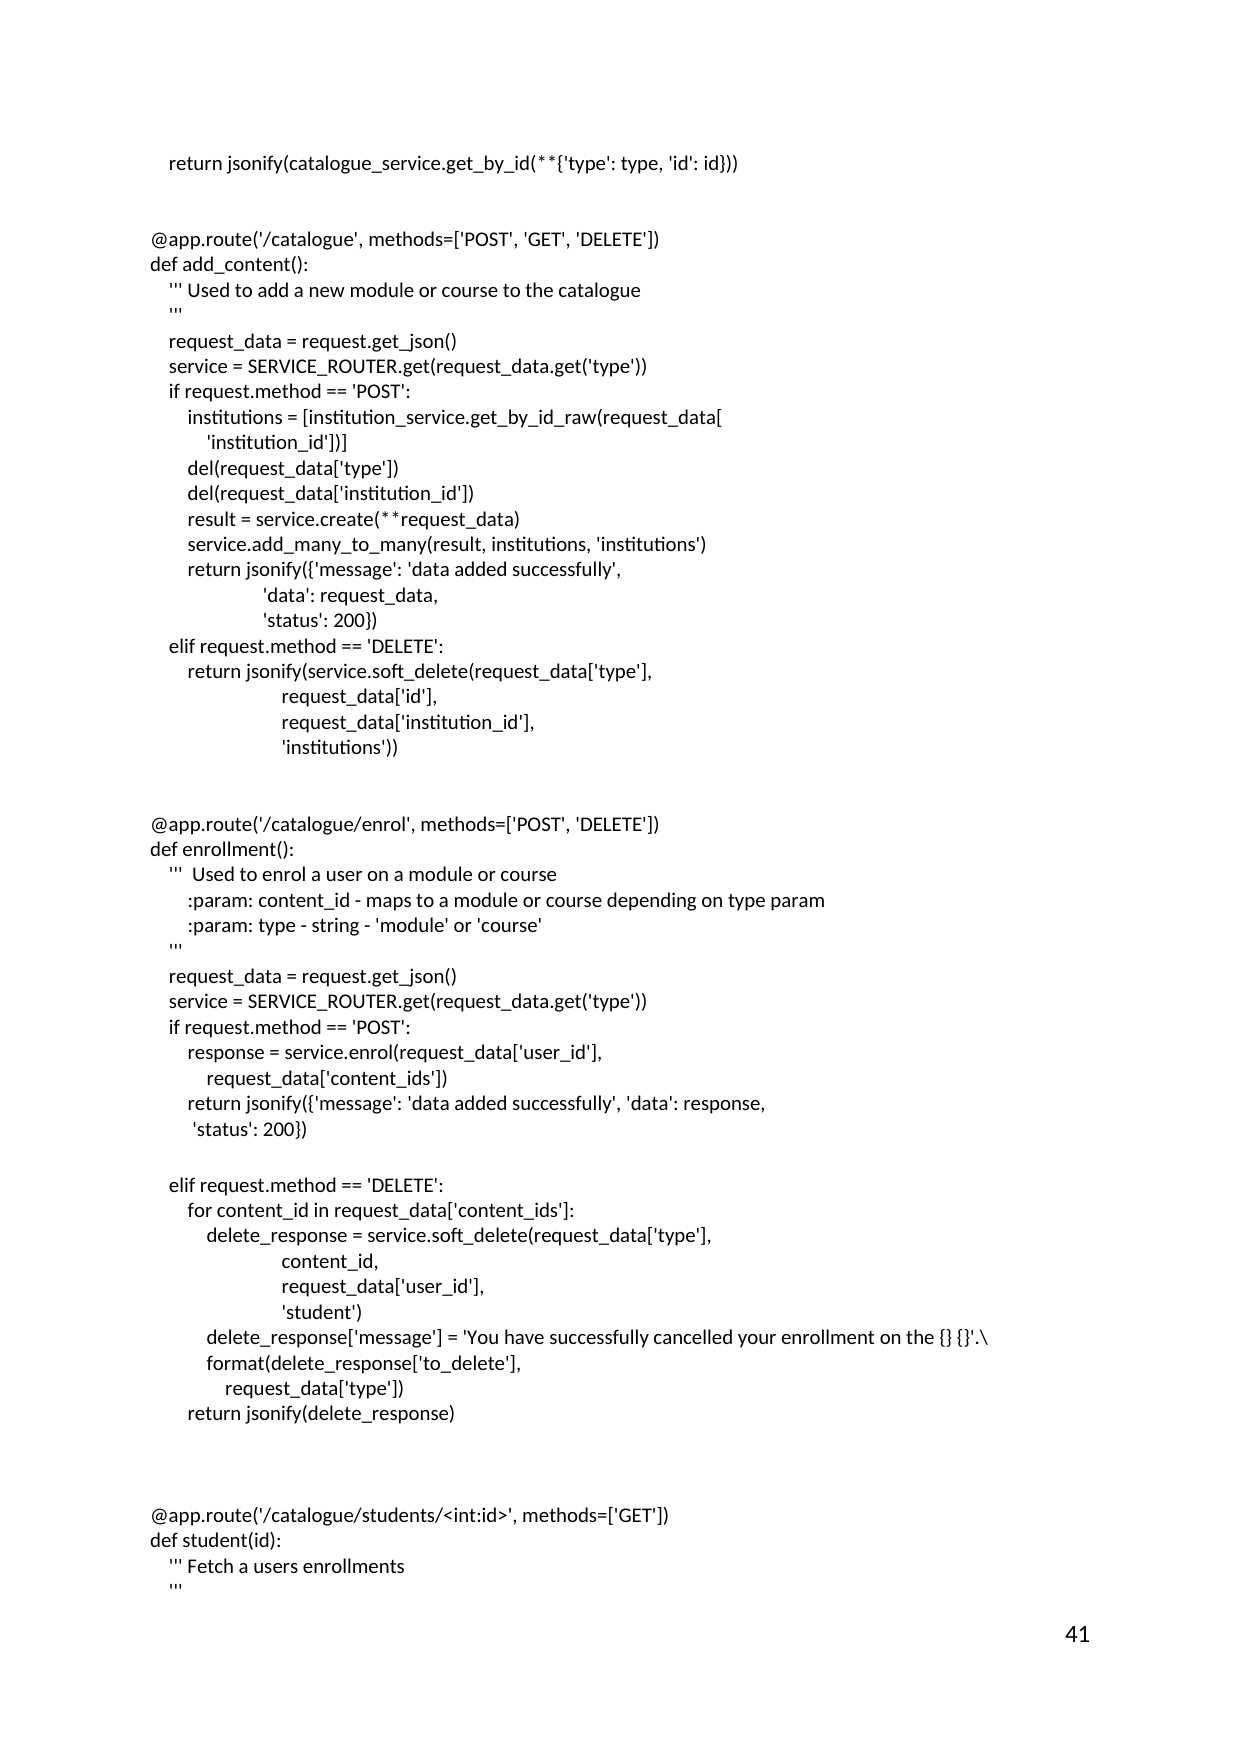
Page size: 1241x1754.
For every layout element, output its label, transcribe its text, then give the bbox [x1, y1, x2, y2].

text return jsonify({'message': 'data added successfully', 'data': response, [150, 1090, 1090, 1116]
text for content_id in request_data['content_ids']: [150, 1197, 1090, 1223]
text institutions = [institution_service.get_by_id_raw(request_data[ [150, 404, 1090, 429]
text format(delete_response['to_delete'], [150, 1350, 1090, 1375]
text if request.method == 'POST': [150, 379, 1090, 404]
text def student(id): [150, 1528, 1090, 1553]
text return jsonify(service.soft_delete(request_data['type'], [150, 658, 1090, 684]
text elif request.method == 'DELETE': [150, 633, 1090, 658]
text ''' Used to enrol a user on a module or course [150, 862, 1090, 887]
text return jsonify({'message': 'data added successfully', [150, 557, 1090, 582]
text delete_response['message'] = 'You have successfully cancelled your enrollment on the {} {}'.\ [150, 1324, 1090, 1350]
text del(request_data['institution_id']) [150, 480, 1090, 506]
text @app.route('/catalogue', methods=['POST', 'GET', 'DELETE']) [150, 226, 1090, 252]
text 'institution_id'])] [150, 429, 1090, 455]
text if request.method == 'POST': [150, 1014, 1090, 1039]
text request_data['id'], [150, 684, 1090, 709]
text response = service.enrol(request_data['user_id'], [150, 1039, 1090, 1065]
text request_data['institution_id'], [150, 709, 1090, 734]
text 'institutions')) [150, 734, 1090, 760]
text delete_response = service.soft_delete(request_data['type'], [150, 1223, 1090, 1248]
text def add_content(): [150, 252, 1090, 277]
text def enrollment(): [150, 836, 1090, 862]
text 'status': 200}) [150, 607, 1090, 633]
text ''' [150, 938, 1090, 963]
text service = SERVICE_ROUTER.get(request_data.get('type')) [150, 353, 1090, 379]
text @app.route('/catalogue/enrol', methods=['POST', 'DELETE']) [150, 811, 1090, 836]
text ''' [150, 302, 1090, 328]
text return jsonify(catalogue_service.get_by_id(**{'type': type, 'id': id})) [150, 150, 1090, 175]
text request_data = request.get_json() [150, 963, 1090, 989]
text request_data = request.get_json() [150, 328, 1090, 353]
text del(request_data['type']) [150, 455, 1090, 480]
text :param: type - string - 'module' or 'course' [150, 912, 1090, 938]
text result = service.create(**request_data) [150, 506, 1090, 531]
text request_data['user_id'], [150, 1273, 1090, 1299]
text elif request.method == 'DELETE': [150, 1172, 1090, 1197]
text request_data['content_ids']) [150, 1065, 1090, 1090]
text :param: content_id - maps to a module or course depending on type param [150, 887, 1090, 912]
text @app.route('/catalogue/students/<int:id>', methods=['GET']) [150, 1502, 1090, 1528]
text request_data['type']) [150, 1375, 1090, 1401]
text ''' Used to add a new module or course to the catalogue [150, 277, 1090, 302]
text ''' Fetch a users enrollments [150, 1553, 1090, 1578]
text 'student') [150, 1299, 1090, 1324]
text content_id, [150, 1248, 1090, 1273]
text service = SERVICE_ROUTER.get(request_data.get('type')) [150, 989, 1090, 1014]
text 'status': 200}) [150, 1116, 1090, 1141]
text service.add_many_to_many(result, institutions, 'institutions') [150, 531, 1090, 557]
text ''' [150, 1578, 1090, 1604]
text return jsonify(delete_response) [150, 1401, 1090, 1426]
text 'data': request_data, [150, 582, 1090, 607]
